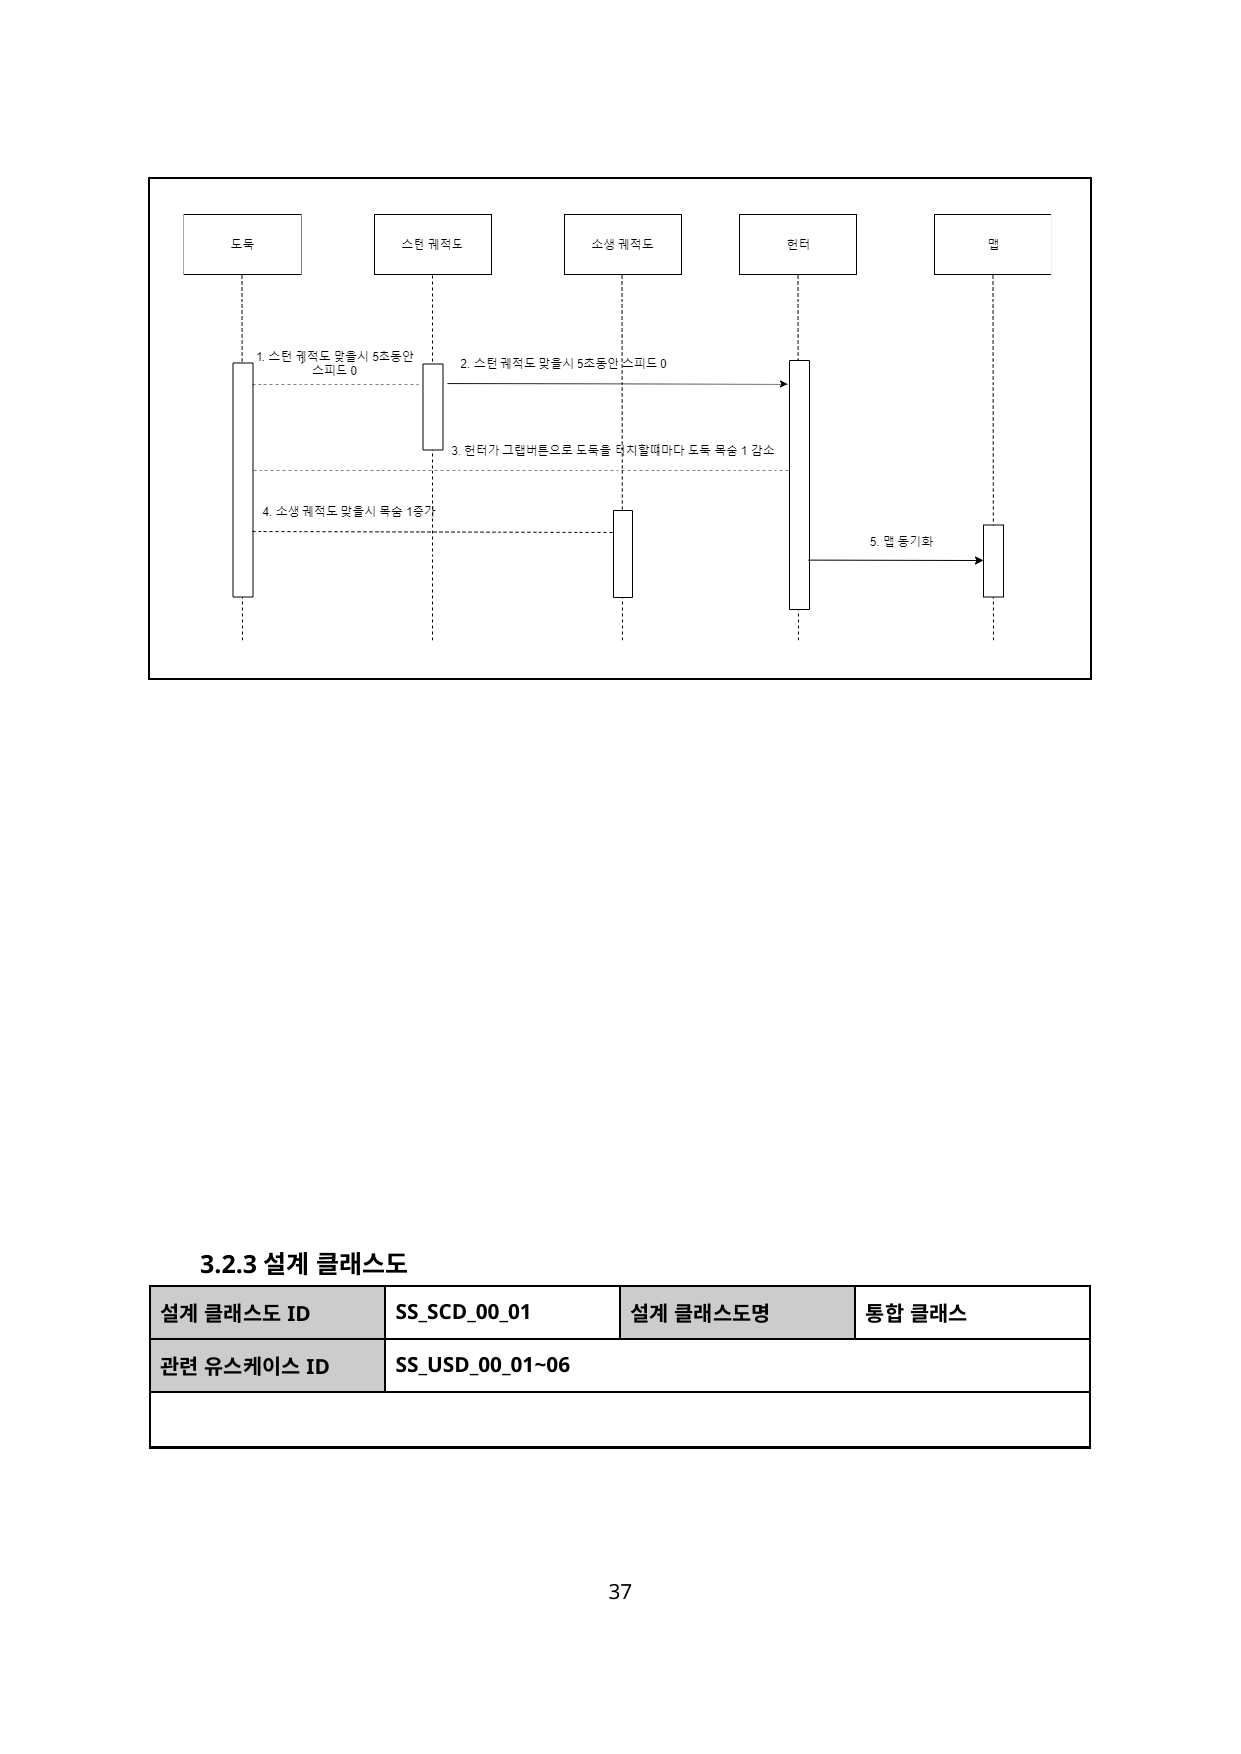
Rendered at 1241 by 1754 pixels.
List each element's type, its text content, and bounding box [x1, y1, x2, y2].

table_header 설계 클래스도명 [621, 1287, 854, 1338]
table_cell 관련 유스케이스 ID [151, 1340, 384, 1391]
text 3.2.3 설계 클래스도 [150, 1245, 1090, 1281]
table_header 설계 클래스도 ID [151, 1287, 384, 1338]
table_cell SS_USD_00_01~06 [386, 1340, 1089, 1391]
table_header 통합 클래스 [856, 1287, 1089, 1338]
picture [183, 214, 1052, 641]
table_cell [150, 179, 1090, 678]
table_header SS_SCD_00_01 [386, 1287, 619, 1338]
table_cell [151, 1393, 1089, 1446]
